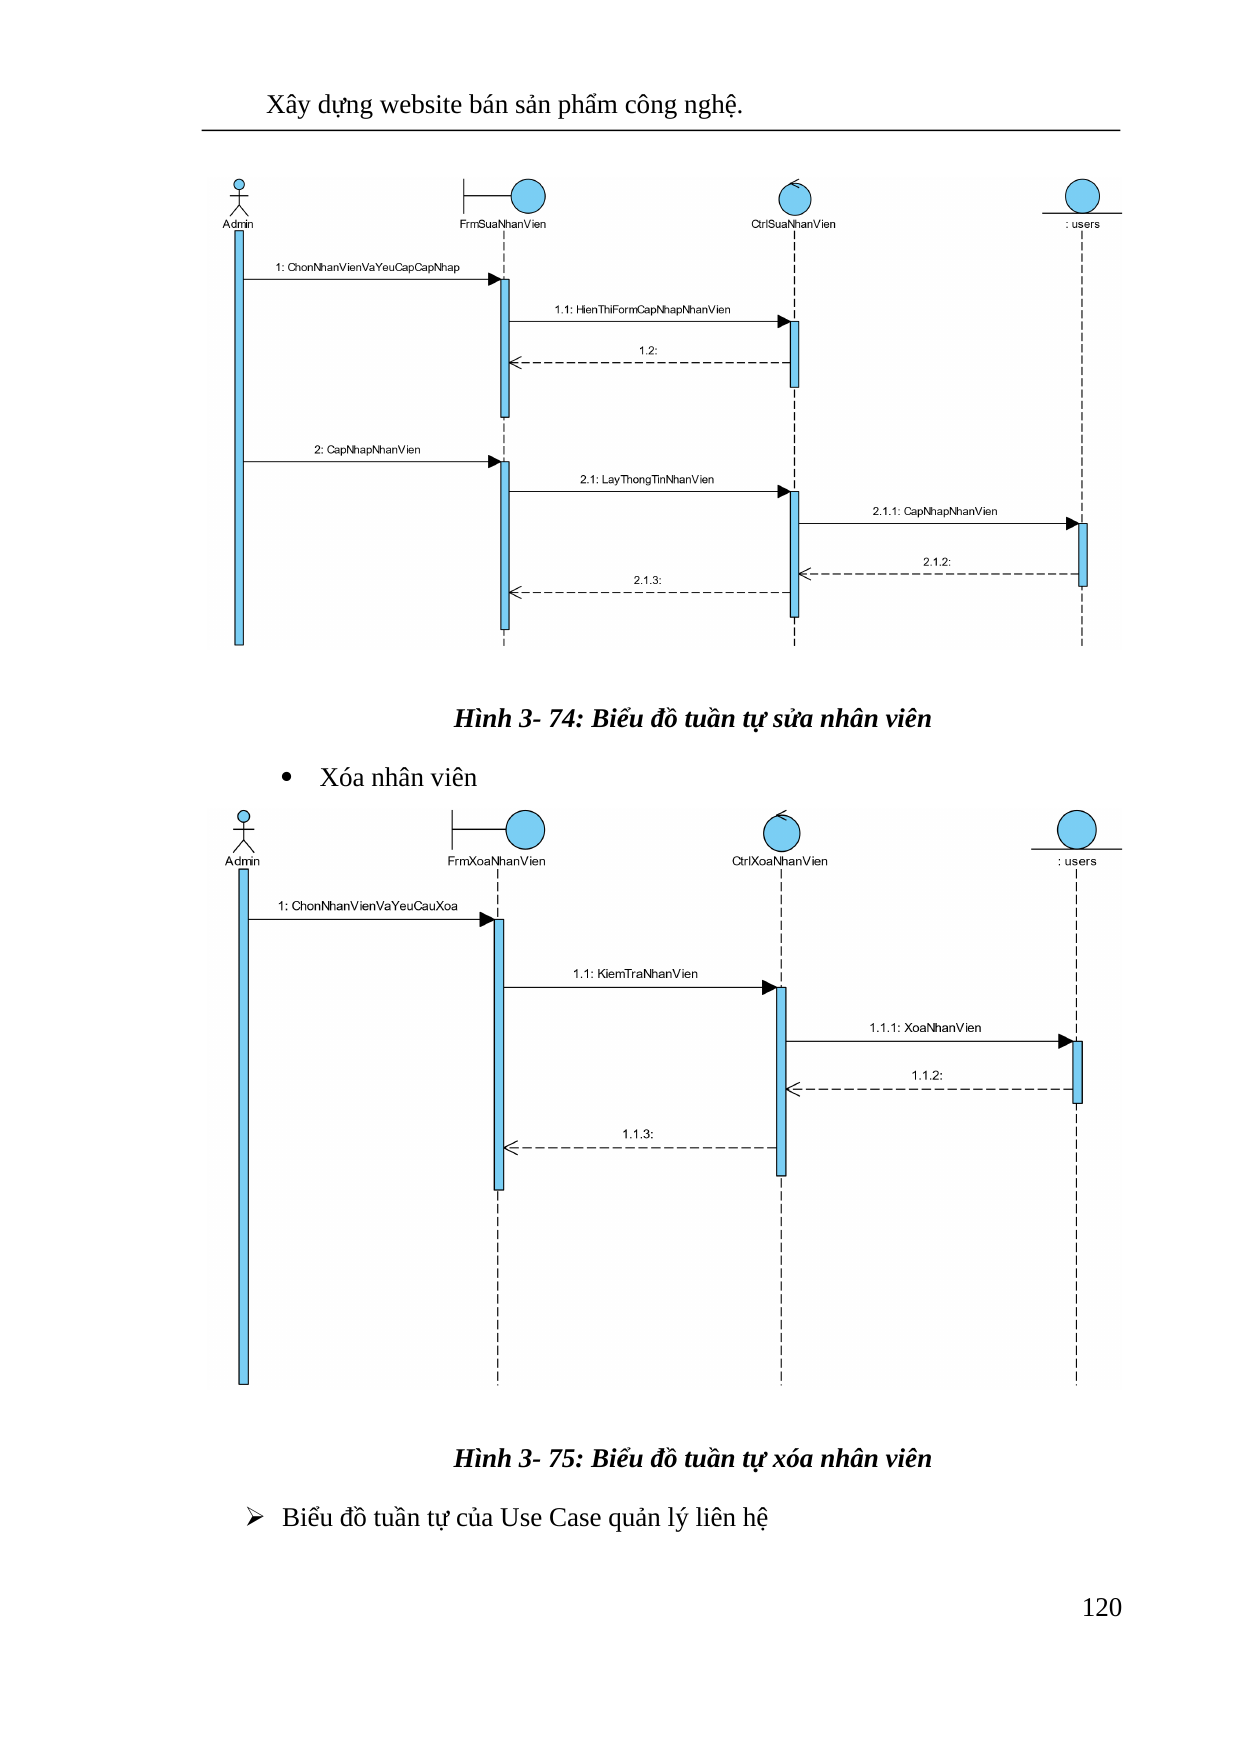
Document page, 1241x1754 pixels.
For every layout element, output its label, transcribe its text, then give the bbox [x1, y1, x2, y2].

text Hình 3- 74: Biểu đồ tuần tự sửa nhân viên [207, 702, 1122, 733]
picture [206, 177, 1123, 650]
picture [206, 808, 1123, 1390]
text Hình 3- 75: Biểu đồ tuần tự xóa nhân viên [207, 1442, 1122, 1473]
list Xóa nhân viên [282, 761, 1122, 793]
list Biểu đồ tuần tự của Use Case quản lý liên hệ [244, 1502, 1122, 1533]
